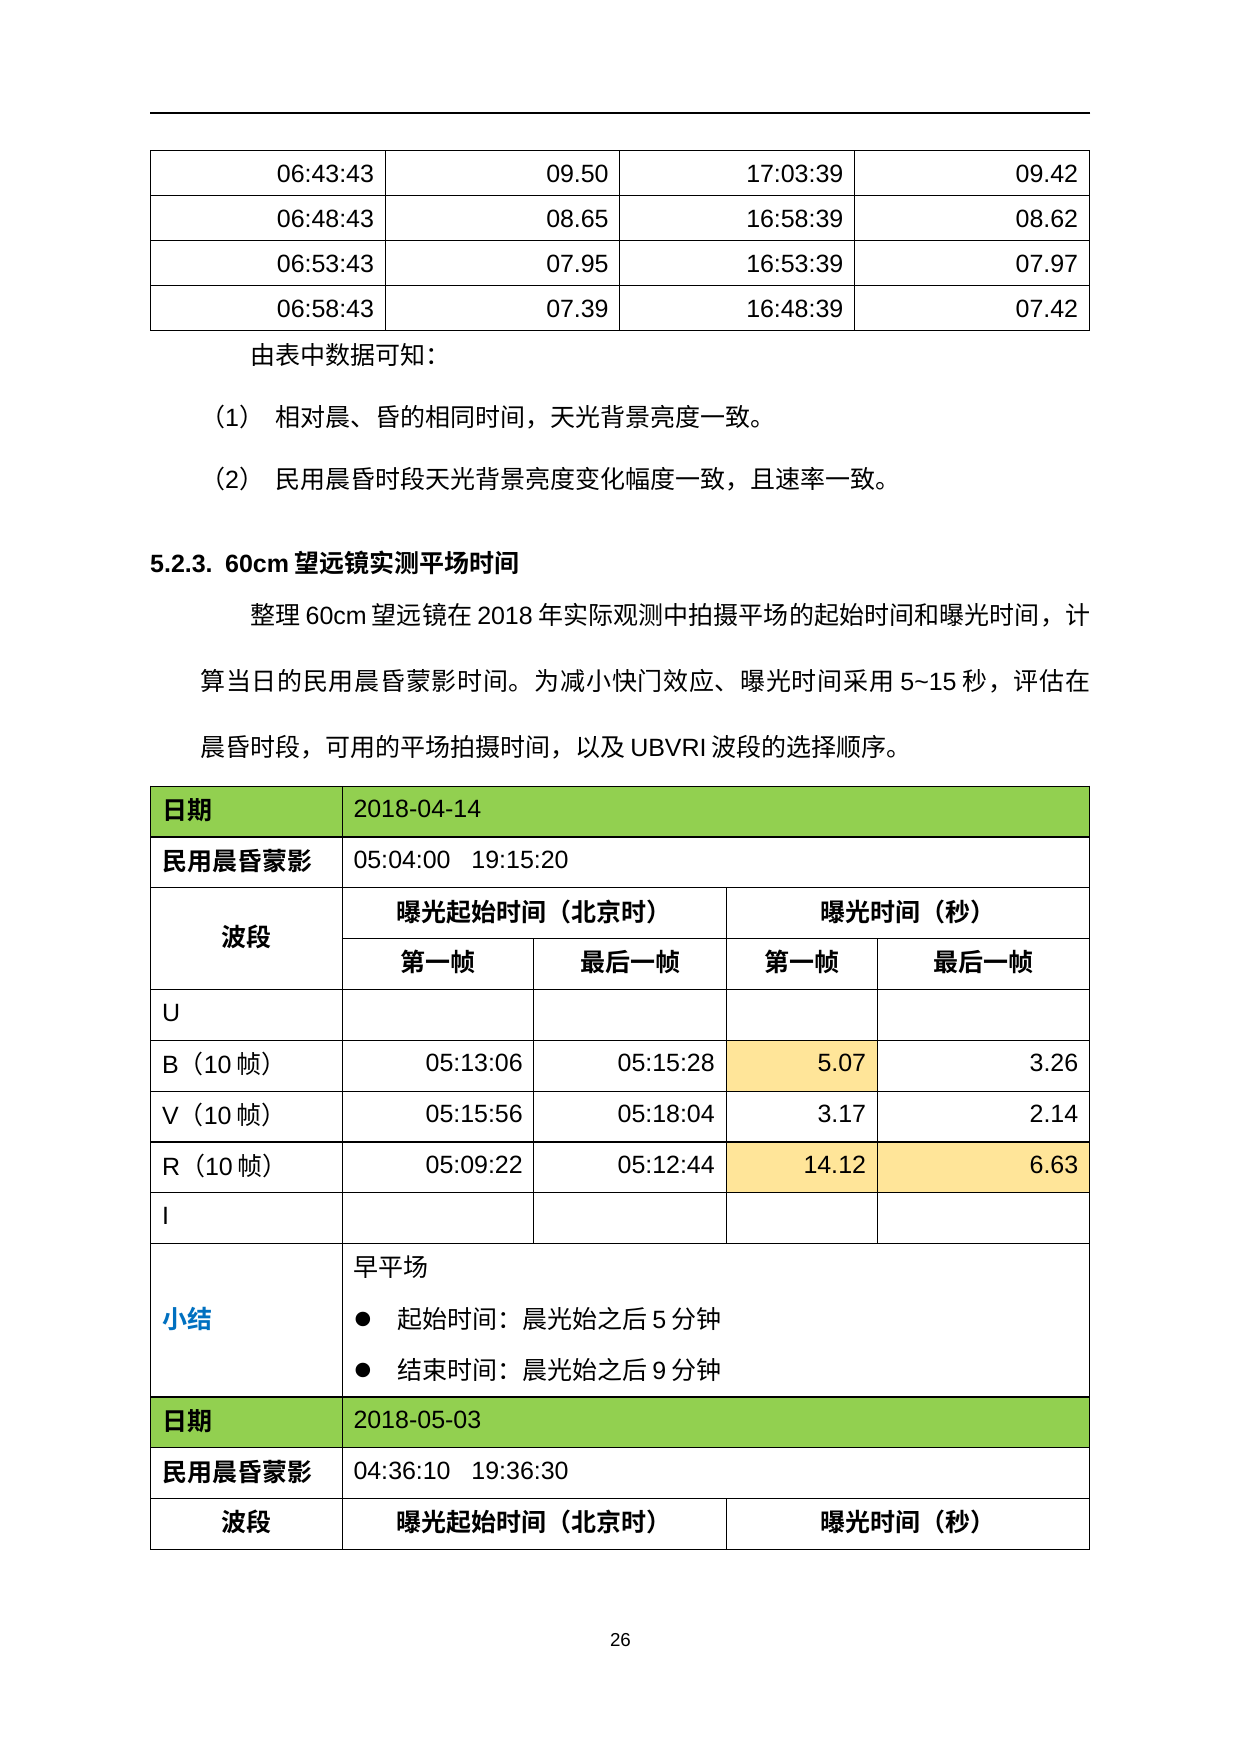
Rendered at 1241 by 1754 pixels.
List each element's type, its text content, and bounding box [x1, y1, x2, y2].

table_header 2018-04-14 [343, 787, 1089, 836]
table_cell 第一帧 [343, 939, 533, 989]
table_cell 曝光起始时间（北京时） [343, 888, 726, 938]
table_cell [727, 1193, 877, 1243]
table_cell 14.12 [727, 1143, 877, 1192]
table_cell 3.17 [727, 1092, 877, 1141]
table_cell [534, 1193, 726, 1243]
list 相对晨、昏的相同时间，天光背景亮度一致。 [200, 394, 1090, 438]
table_cell 16:53:39 [620, 241, 854, 285]
table_cell 2018-05-03 [343, 1398, 1089, 1447]
table_cell 06:43:43 [151, 151, 385, 195]
table_cell 2.14 [878, 1092, 1089, 1141]
table_cell V（10帧） [151, 1092, 342, 1141]
table_cell 日期 [151, 1398, 342, 1447]
table_cell 07.42 [855, 286, 1089, 330]
table_cell 04:36:10 19:36:30 [343, 1448, 1089, 1498]
table_cell 05:13:06 [343, 1041, 533, 1091]
table_cell U [151, 990, 342, 1040]
text 整理60cm望远镜在2018年实际观测中拍摄平场的起始时间和曝光时间，计算当日的民用晨昏蒙影时间。为减小快门效应、曝光时间采用5~15秒，评估在晨昏时段，可用的平场拍摄时间，以及UBVRI波段的选择顺序。 [200, 591, 1090, 767]
table_cell 民用晨昏蒙影 [151, 1448, 342, 1498]
table_cell 05:15:56 [343, 1092, 533, 1141]
subtitle 60cm望远镜实测平场时间 [150, 540, 1090, 584]
table_cell 08.65 [386, 196, 619, 240]
table_cell 05:18:04 [534, 1092, 726, 1141]
table_cell 07.39 [386, 286, 619, 330]
list 民用晨昏时段天光背景亮度变化幅度一致，且速率一致。 [200, 456, 1090, 500]
table_cell 07.95 [386, 241, 619, 285]
table_cell B（10帧） [151, 1041, 342, 1091]
table_cell 05:09:22 [343, 1143, 533, 1192]
table_cell 05:12:44 [534, 1143, 726, 1192]
table_cell R（10帧） [151, 1143, 342, 1192]
table_cell [343, 1193, 533, 1243]
table_cell [878, 1193, 1089, 1243]
table_cell [343, 990, 533, 1040]
table_cell 波段 [151, 1499, 342, 1549]
table_cell 16:48:39 [620, 286, 854, 330]
table_cell 17:03:39 [620, 151, 854, 195]
table_cell 第一帧 [727, 939, 877, 989]
table_cell 05:15:28 [534, 1041, 726, 1091]
table_cell 08.62 [855, 196, 1089, 240]
table_cell 09.42 [855, 151, 1089, 195]
text 由表中数据可知： [200, 331, 1090, 376]
table_cell 06:53:43 [151, 241, 385, 285]
table_cell 3.26 [878, 1041, 1089, 1091]
table_cell [534, 990, 726, 1040]
table_cell [878, 990, 1089, 1040]
table_cell 6.63 [878, 1143, 1089, 1192]
table_cell 波段 [151, 888, 342, 989]
table_cell I [151, 1193, 342, 1243]
table_cell 06:48:43 [151, 196, 385, 240]
table_cell 小结 [151, 1244, 342, 1396]
table_cell 05:04:00 19:15:20 [343, 838, 1089, 887]
table_cell 曝光时间（秒） [727, 888, 1089, 938]
table_cell [727, 990, 877, 1040]
table_cell 09.50 [386, 151, 619, 195]
table_header 日期 [151, 787, 342, 836]
table_cell 民用晨昏蒙影 [151, 838, 342, 887]
table_cell 早平场 起始时间：晨光始之后5分钟 结束时间：晨光始之后9分钟 [343, 1244, 1089, 1396]
table_cell 曝光时间（秒） [727, 1499, 1089, 1549]
table_cell 曝光起始时间（北京时） [343, 1499, 726, 1549]
table_cell 07.97 [855, 241, 1089, 285]
table_cell 16:58:39 [620, 196, 854, 240]
table_cell 最后一帧 [534, 939, 726, 989]
table_cell 5.07 [727, 1041, 877, 1091]
table_cell 06:58:43 [151, 286, 385, 330]
table_cell 最后一帧 [878, 939, 1089, 989]
